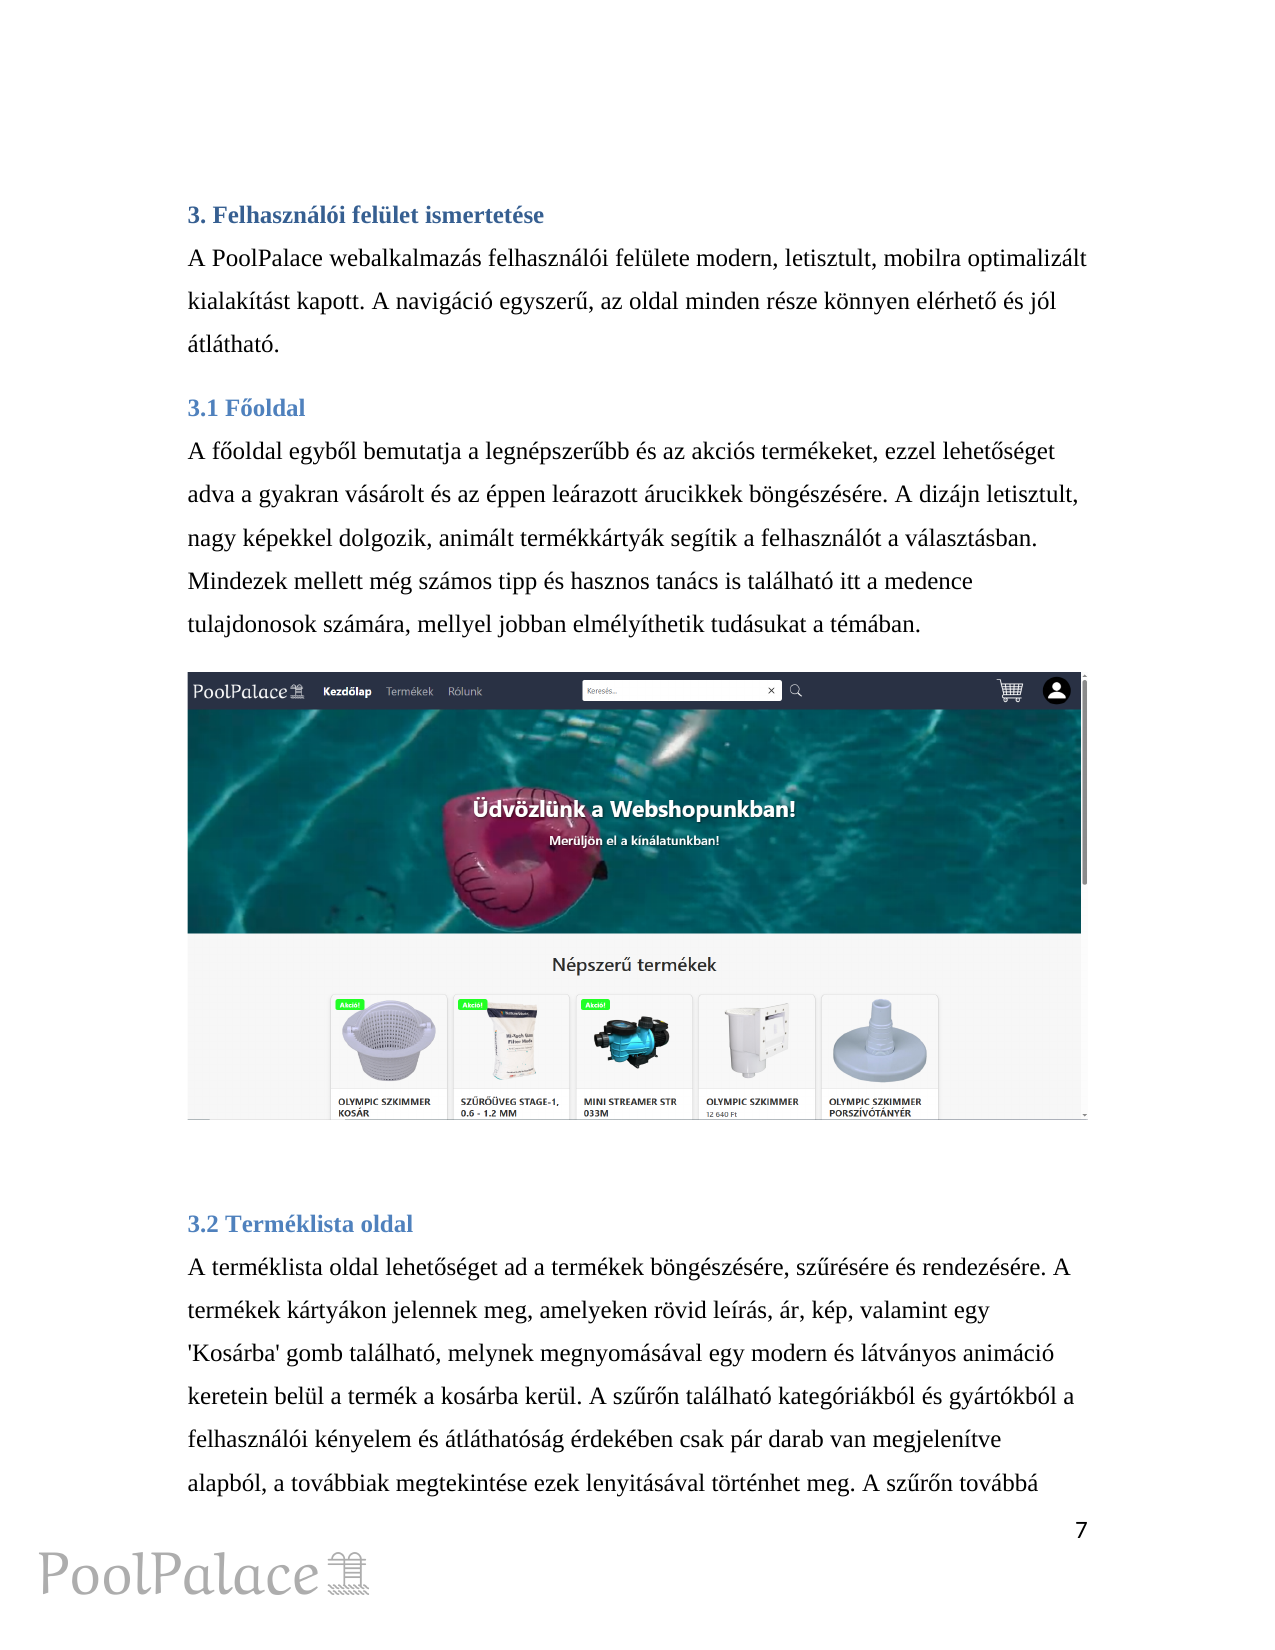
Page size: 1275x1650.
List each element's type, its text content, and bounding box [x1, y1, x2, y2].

subtitle 3.1 Főoldal [187, 393, 1087, 422]
text A főoldal egyből bemutatja a legnépszerűbb és az akciós termékeket, ezzel lehetőséget adva a gyakran vásárolt és az éppen leárazott árucikkek böngészésére. A dizájn letisztult, nagy képekkel dolgozik, animált termékkártyák segítik a felhasználót a választásban. Mindezek mellett még számos tipp és hasznos tanács is található itt a medence tulajdonosok számára, mellyel jobban elmélyíthetik tudásukat a témában. [187, 436, 1087, 638]
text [187, 1252, 1087, 1496]
picture [187, 672, 1088, 1120]
text A PoolPalace webalkalmazás felhasználói felülete modern, letisztult, mobilra optimalizált kialakítást kapott. A navigáció egyszerű, az oldal minden része könnyen elérhető és jól átlátható. [187, 243, 1087, 358]
picture [38, 1552, 370, 1595]
subtitle 3.2 Terméklista oldal [187, 1209, 1087, 1238]
subtitle 3. Felhasználói felület ismertetése [187, 200, 1087, 229]
